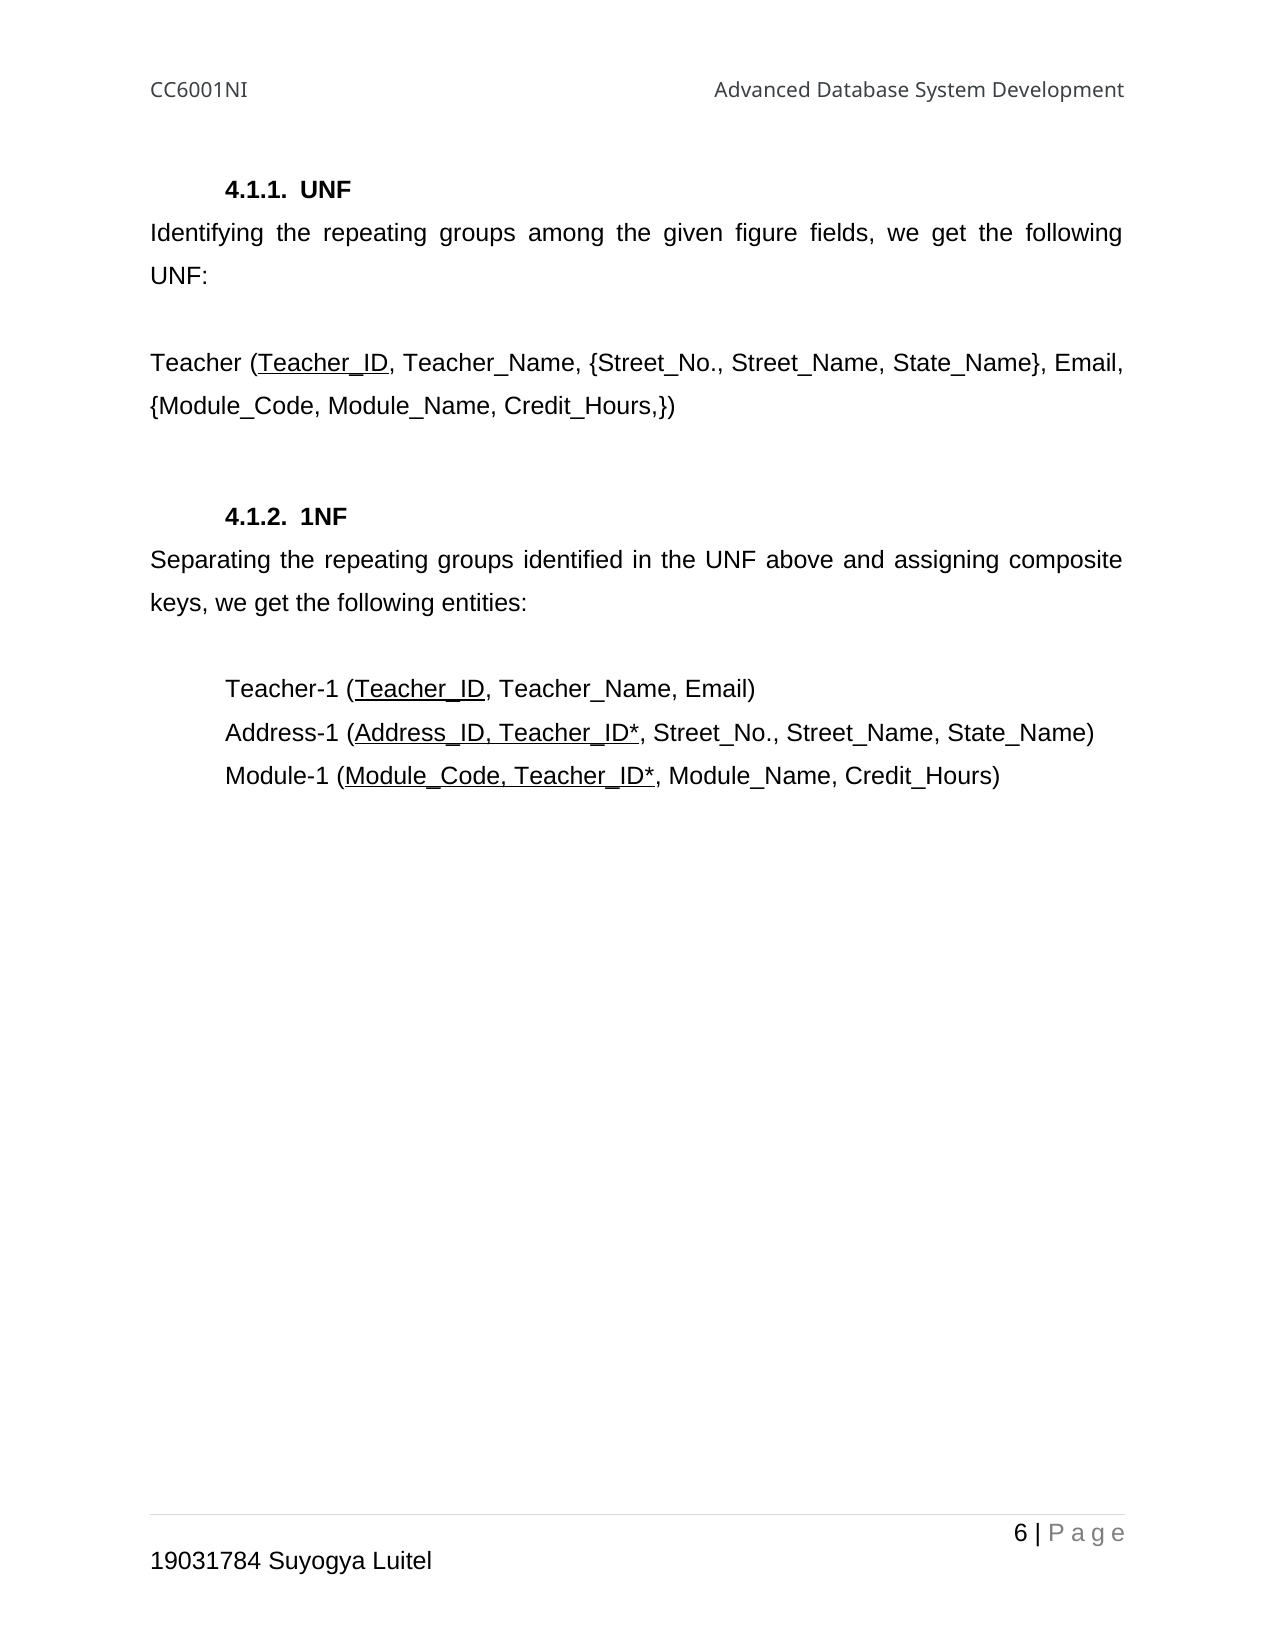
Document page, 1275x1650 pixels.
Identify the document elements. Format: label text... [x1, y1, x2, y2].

text Module-1 (Module_Code, Teacher_ID*, Module_Name, Credit_Hours) [225, 761, 1125, 789]
subtitle 1NF [225, 502, 1125, 531]
text Identifying the repeating groups among the given figure fields, we get the following UNF: [150, 218, 1125, 290]
subtitle UNF [225, 175, 1125, 204]
text Separating the repeating groups identified in the UNF above and assigning composite keys, we get the following entities: [150, 545, 1125, 617]
text Teacher (Teacher_ID, Teacher_Name, {Street_No., Street_Name, State_Name}, Email, {Module_Code, Module_Name, Credit_Hours,}) [150, 347, 1125, 419]
text Address-1 (Address_ID, Teacher_ID*, Street_No., Street_Name, State_Name) [150, 717, 1125, 746]
text Teacher-1 (Teacher_ID, Teacher_Name, Email) [225, 674, 1125, 703]
